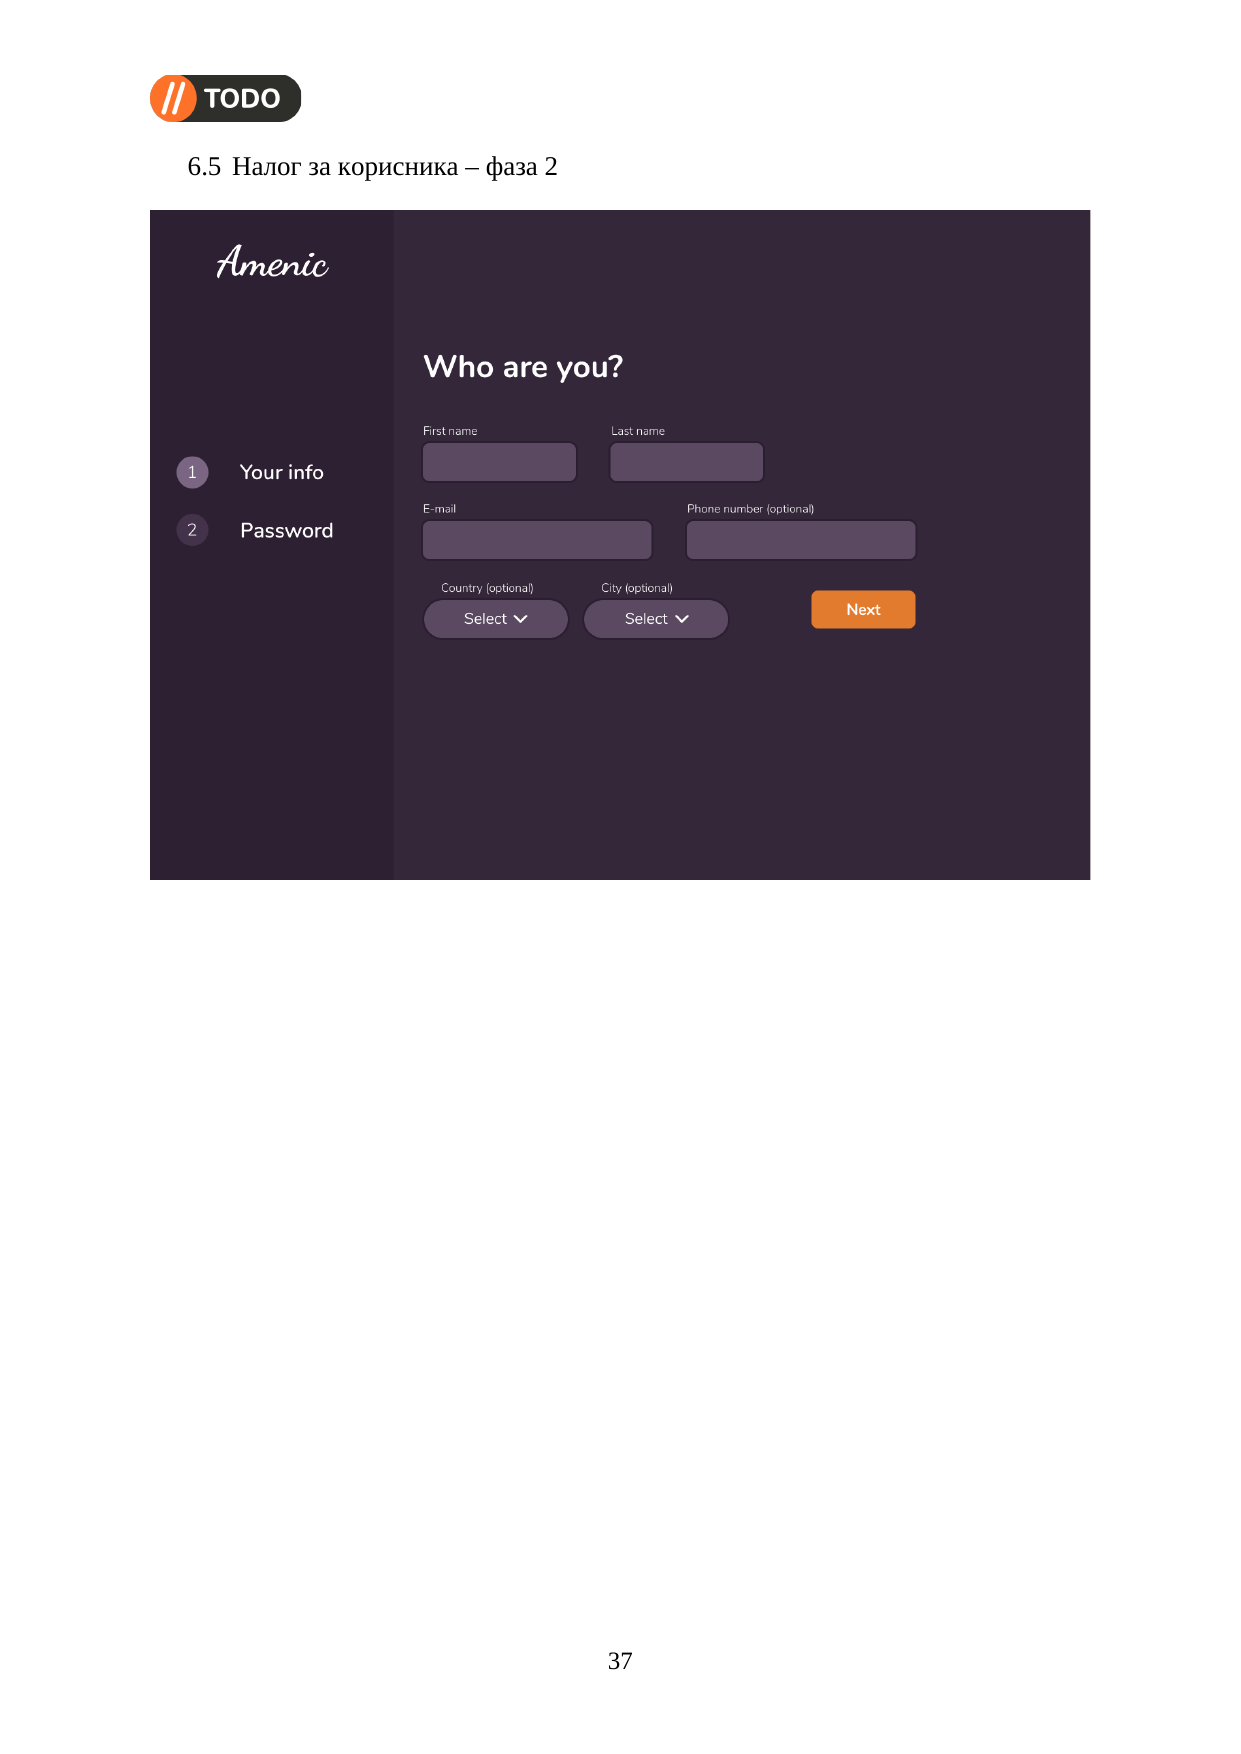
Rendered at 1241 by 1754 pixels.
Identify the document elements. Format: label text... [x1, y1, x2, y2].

subtitle Налог за корисника – фаза 2 [187, 150, 1090, 181]
picture [150, 210, 1091, 880]
picture [150, 75, 302, 122]
